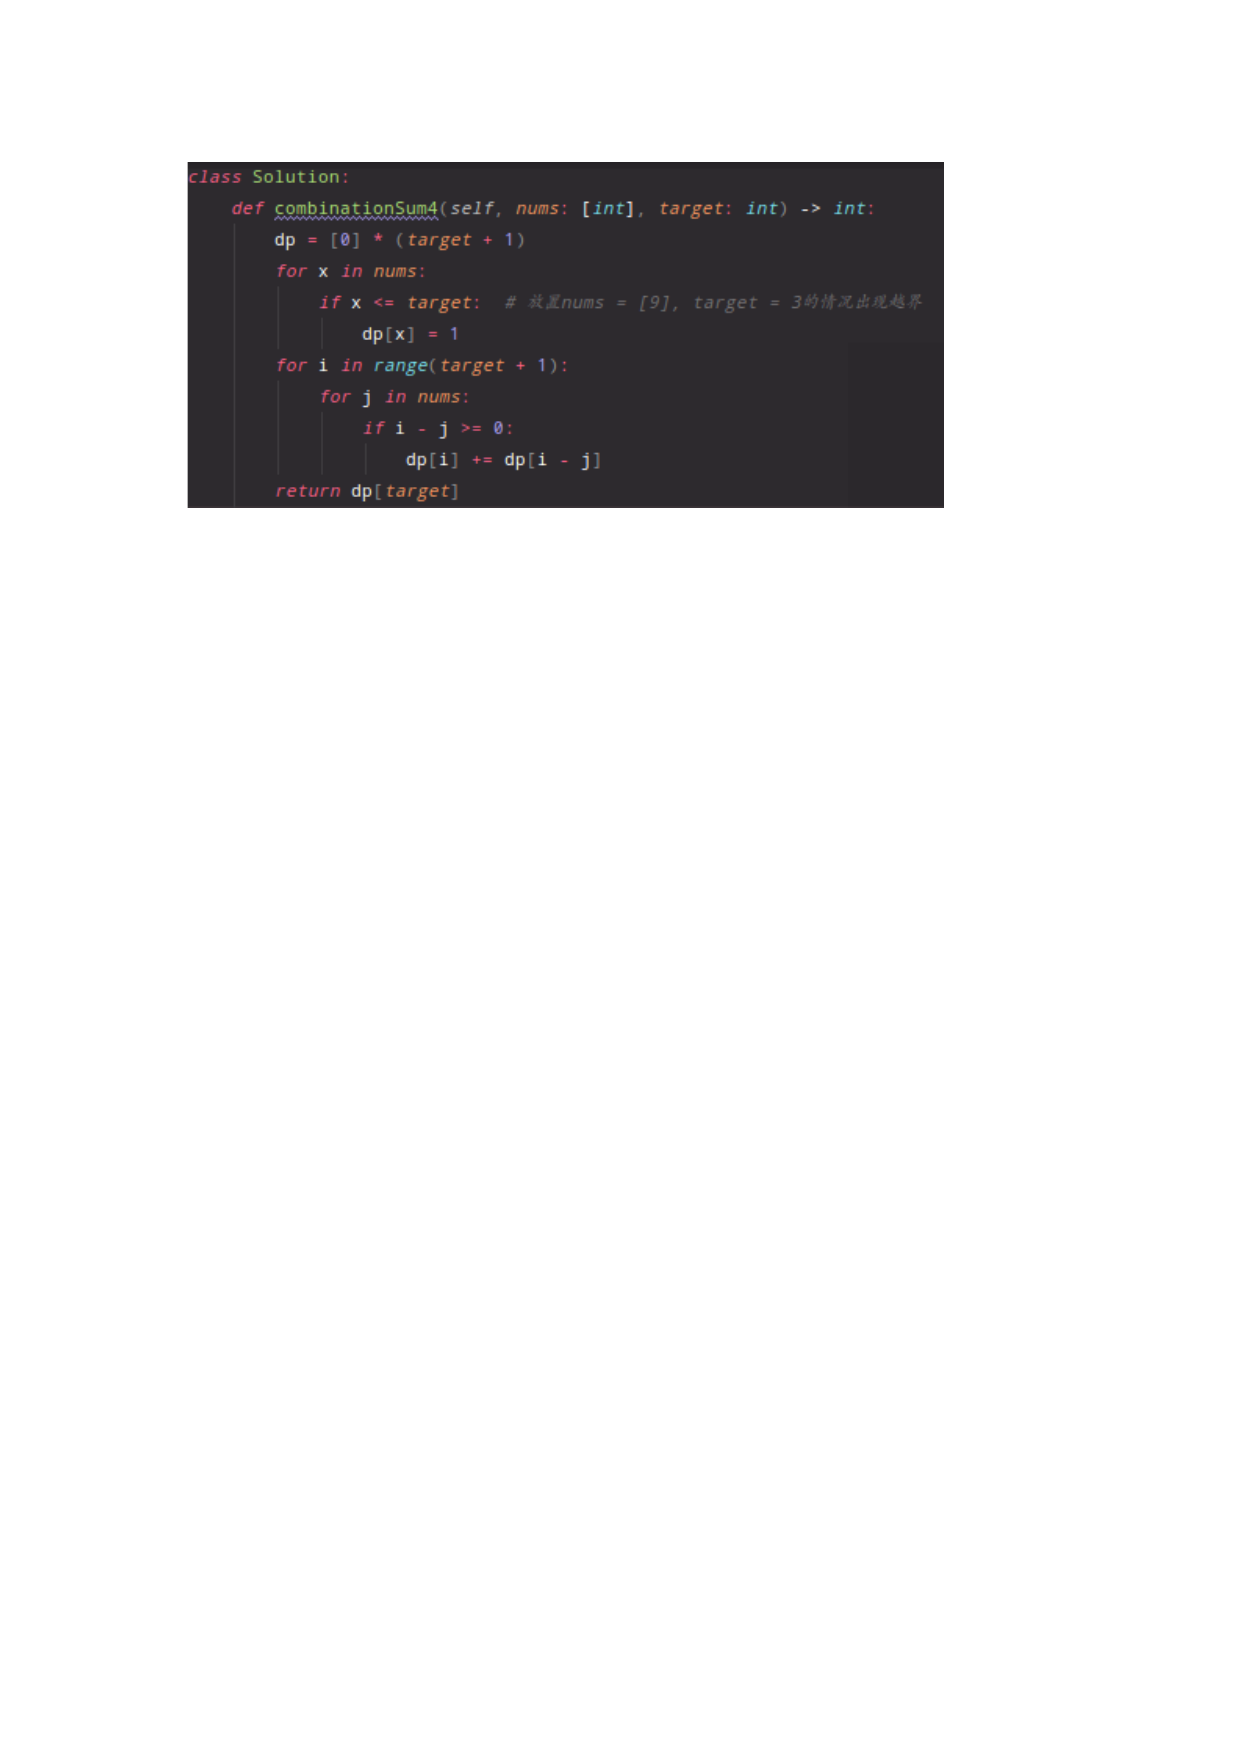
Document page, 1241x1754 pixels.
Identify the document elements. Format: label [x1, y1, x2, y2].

picture [187, 162, 944, 508]
